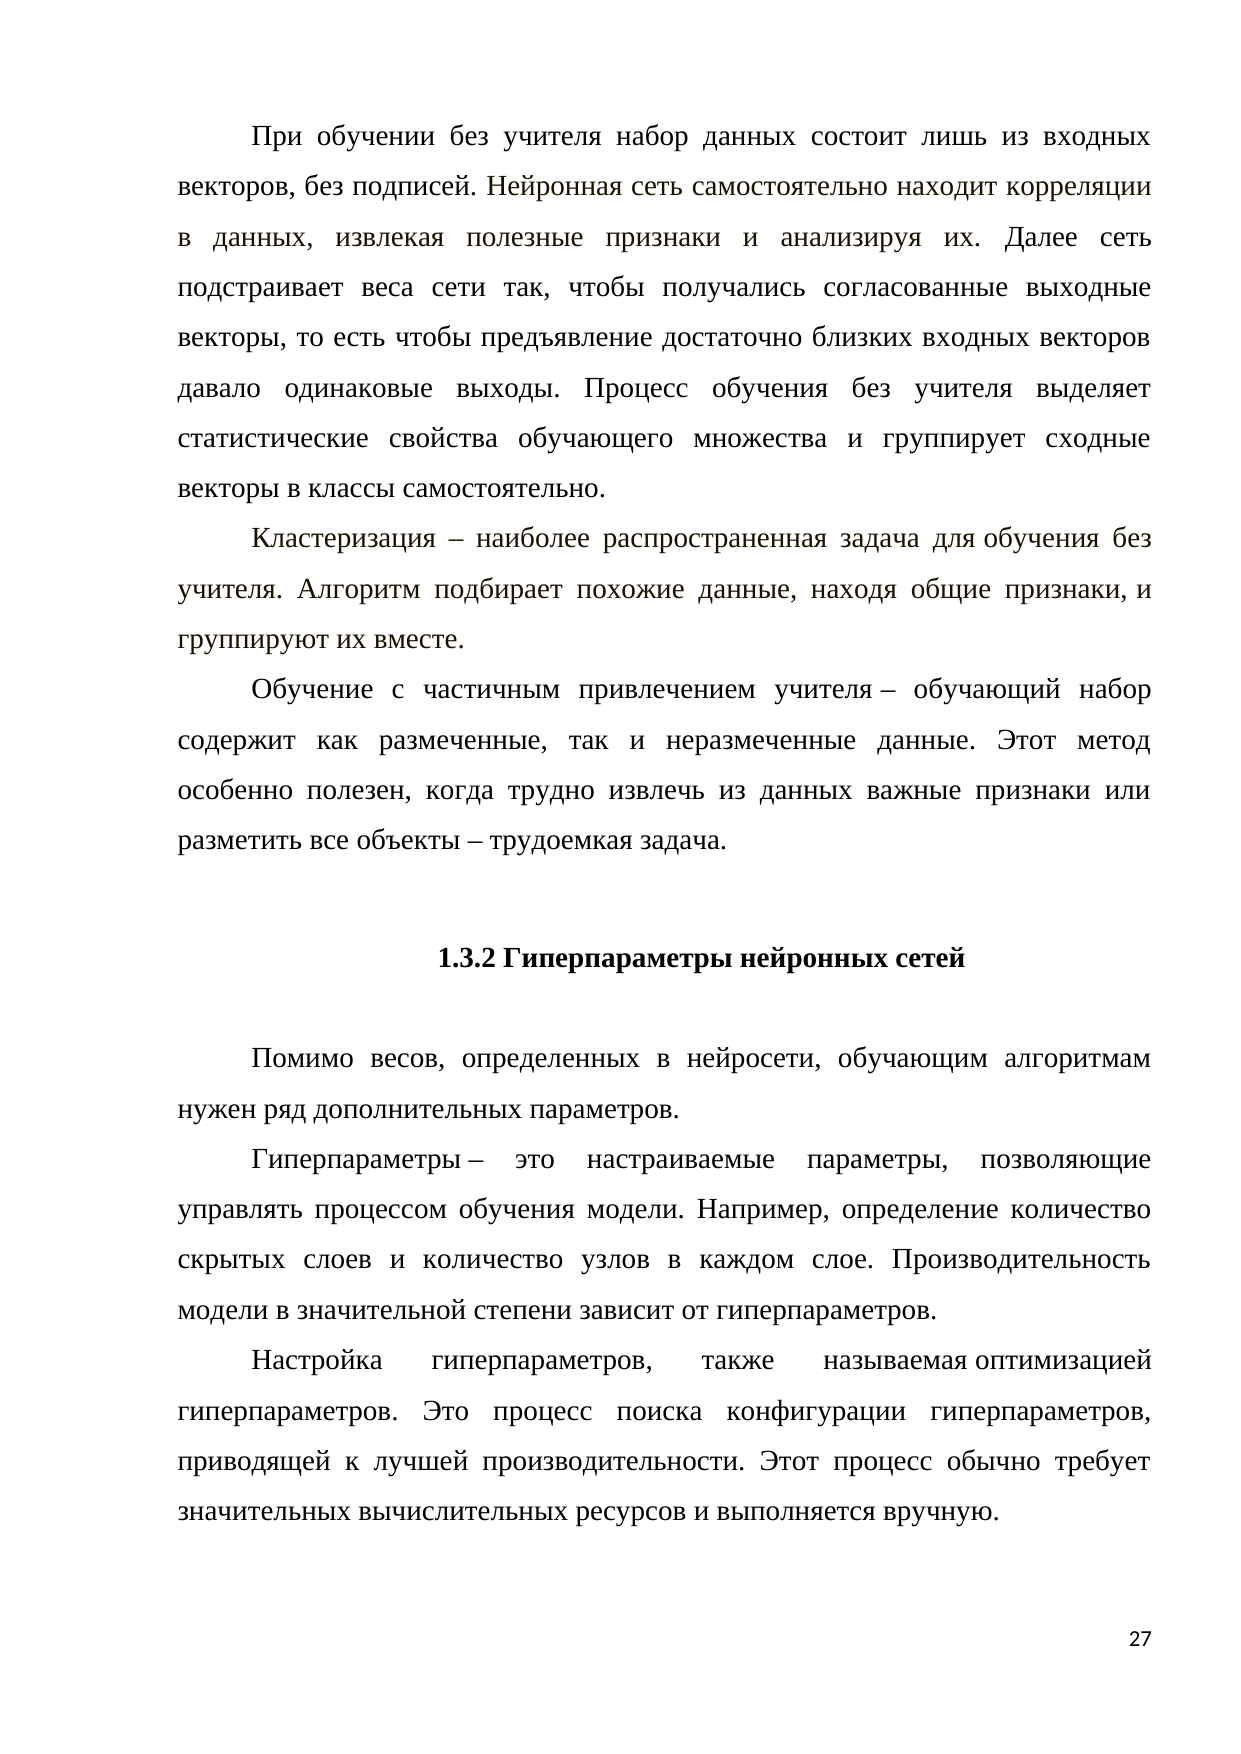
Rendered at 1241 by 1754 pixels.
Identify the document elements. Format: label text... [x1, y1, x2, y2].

text Настройка гиперпараметров, также называемая оптимизацией гиперпараметров. Это процесс поиска конфигурации гиперпараметров, приводящей к лучшей производительности. Этот процесс обычно требует значительных вычислительных ресурсов и выполняется вручную. [177, 1342, 1152, 1527]
text При обучении без учителя набор данных состоит лишь из входных векторов, без подписей. Нейронная сеть самостоятельно находит корреляции в данных, извлекая полезные признаки и анализируя их. Далее сеть подстраивает веса сети так, чтобы получались согласованные выходные векторы, то есть чтобы предъявление достаточно близких входных векторов давало одинаковые выходы. Процесс обучения без учителя выделяет статистические свойства обучающего множества и группирует сходные векторы в классы самостоятельно. [177, 118, 1152, 504]
text Кластеризация – наиболее распространенная задача для обучения без учителя. Алгоритм подбирает похожие данные, находя общие признаки, и группируют их вместе. [177, 604, 1152, 655]
text Обучение с частичным привлечением учителя – обучающий набор содержит как размеченные, так и неразмеченные данные. Этот метод особенно полезен, когда трудно извлечь из данных важные признаки или разметить все объекты – трудоемкая задача. [177, 672, 1152, 856]
text Помимо весов, определенных в нейросети, обучающим алгоритмам нужен ряд дополнительных параметров. [177, 1040, 1152, 1124]
subtitle 1.3.2 Гиперпараметры нейронных сетей [177, 940, 1152, 973]
text Гиперпараметры – это настраиваемые параметры, позволяющие управлять процессом обучения модели. Например, определение количество скрытых слоев и количество узлов в каждом слое. Производительность модели в значительной степени зависит от гиперпараметров. [177, 1141, 1152, 1326]
text Кластеризация – наиболее распространенная задача для обучения без учителя. Алгоритм подбирает похожие данные, находя общие признаки, и группируют их вместе. [177, 521, 1152, 571]
